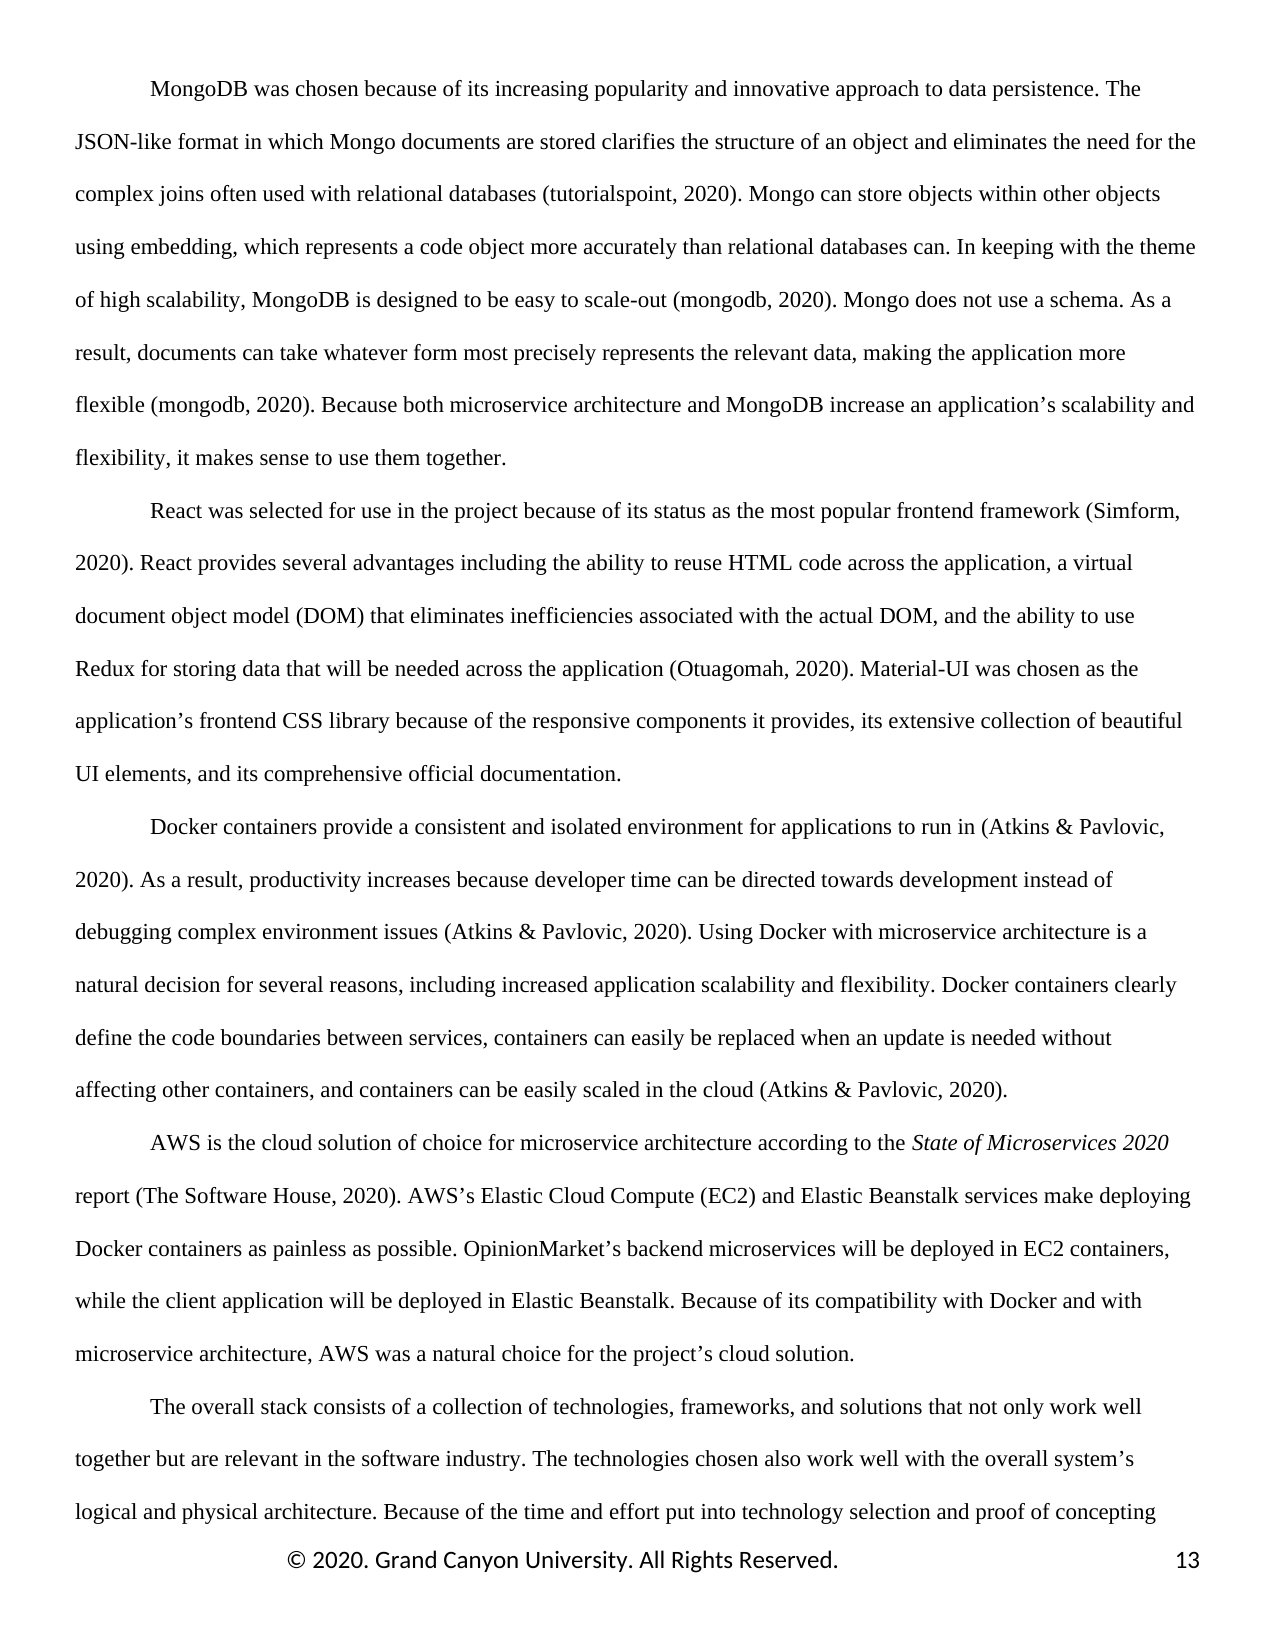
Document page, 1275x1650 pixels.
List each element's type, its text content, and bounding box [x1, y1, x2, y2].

text React was selected for use in the project because of its status as the most popular frontend framework (Simform, 2020). React provides several advantages including the ability to reuse HTML code across the application, a virtual document object model (DOM) that eliminates inefficiencies associated with the actual DOM, and the ability to use Redux for storing data that will be needed across the application (Otuagomah, 2020). Material-UI was chosen as the application’s frontend CSS library because of the responsive components it provides, its extensive collection of beautiful UI elements, and its comprehensive official documentation. [75, 497, 1200, 787]
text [75, 1393, 1200, 1524]
text AWS is the cloud solution of choice for microservice architecture according to the State of Microservices 2020 report (The Software House, 2020). AWS’s Elastic Cloud Compute (EC2) and Elastic Beanstalk services make deploying Docker containers as painless as possible. OpinionMarket’s backend microservices will be deployed in EC2 containers, while the client application will be deployed in Elastic Beanstalk. Because of its compatibility with Docker and with microservice architecture, AWS was a natural choice for the project’s cloud solution. [75, 1129, 1200, 1366]
text Docker containers provide a consistent and isolated environment for applications to run in (Atkins & Pavlovic, 2020). As a result, productivity increases because developer time can be directed towards development instead of debugging complex environment issues (Atkins & Pavlovic, 2020). Using Docker with microservice architecture is a natural decision for several reasons, including increased application scalability and flexibility. Docker containers clearly define the code boundaries between services, containers can easily be replaced when an update is needed without affecting other containers, and containers can be easily scaled in the cloud (Atkins & Pavlovic, 2020). [75, 813, 1200, 1103]
text MongoDB was chosen because of its increasing popularity and innovative approach to data persistence. The JSON-like format in which Mongo documents are stored clarifies the structure of an object and eliminates the need for the complex joins often used with relational databases (tutorialspoint, 2020). Mongo can store objects within other objects using embedding, which represents a code object more accurately than relational databases can. In keeping with the theme of high scalability, MongoDB is designed to be easy to scale-out (mongodb, 2020). Mongo does not use a schema. As a result, documents can take whatever form most precisely represents the relevant data, making the application more flexible (mongodb, 2020). Because both microservice architecture and MongoDB increase an application’s scalability and flexibility, it makes sense to use them together. [75, 75, 1200, 470]
